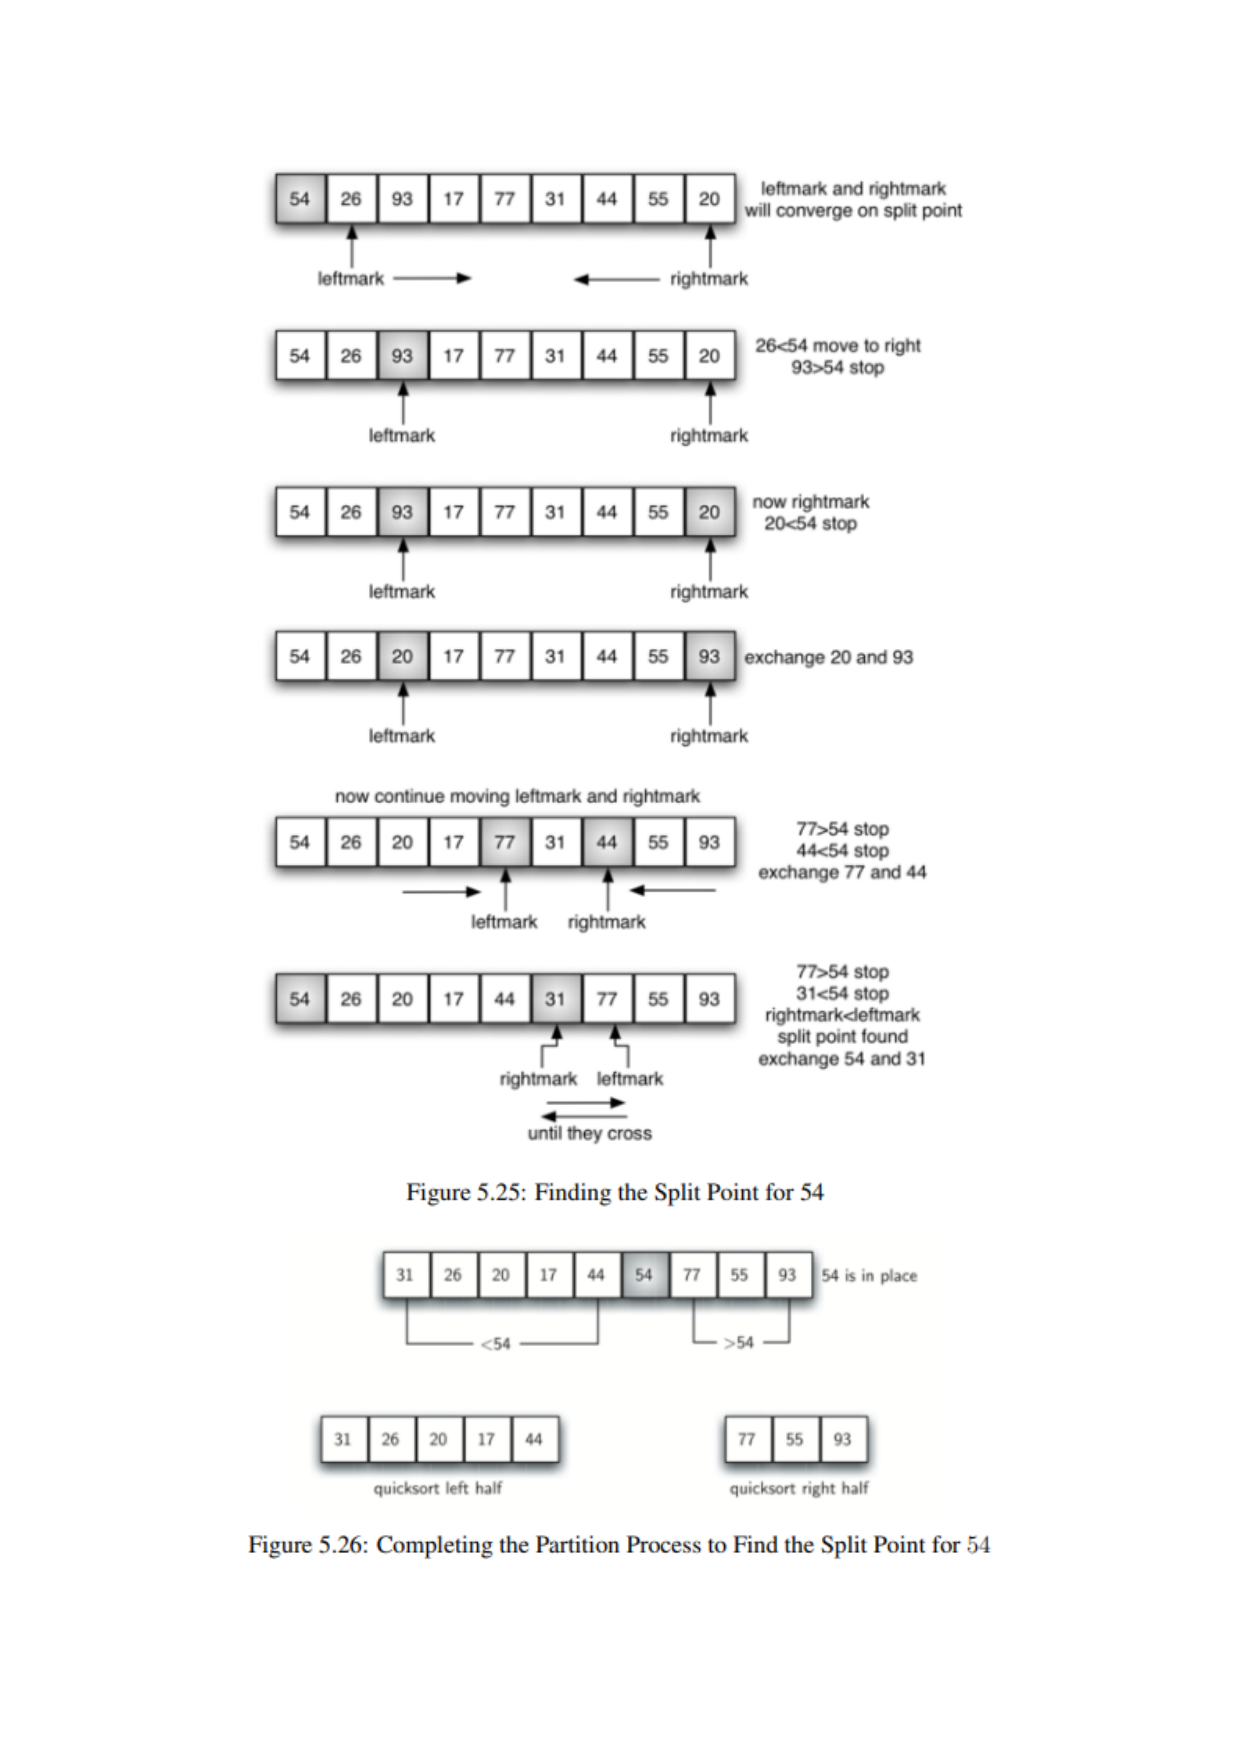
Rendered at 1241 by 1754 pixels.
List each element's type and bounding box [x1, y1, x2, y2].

picture [224, 1219, 1017, 1567]
picture [254, 150, 986, 1216]
